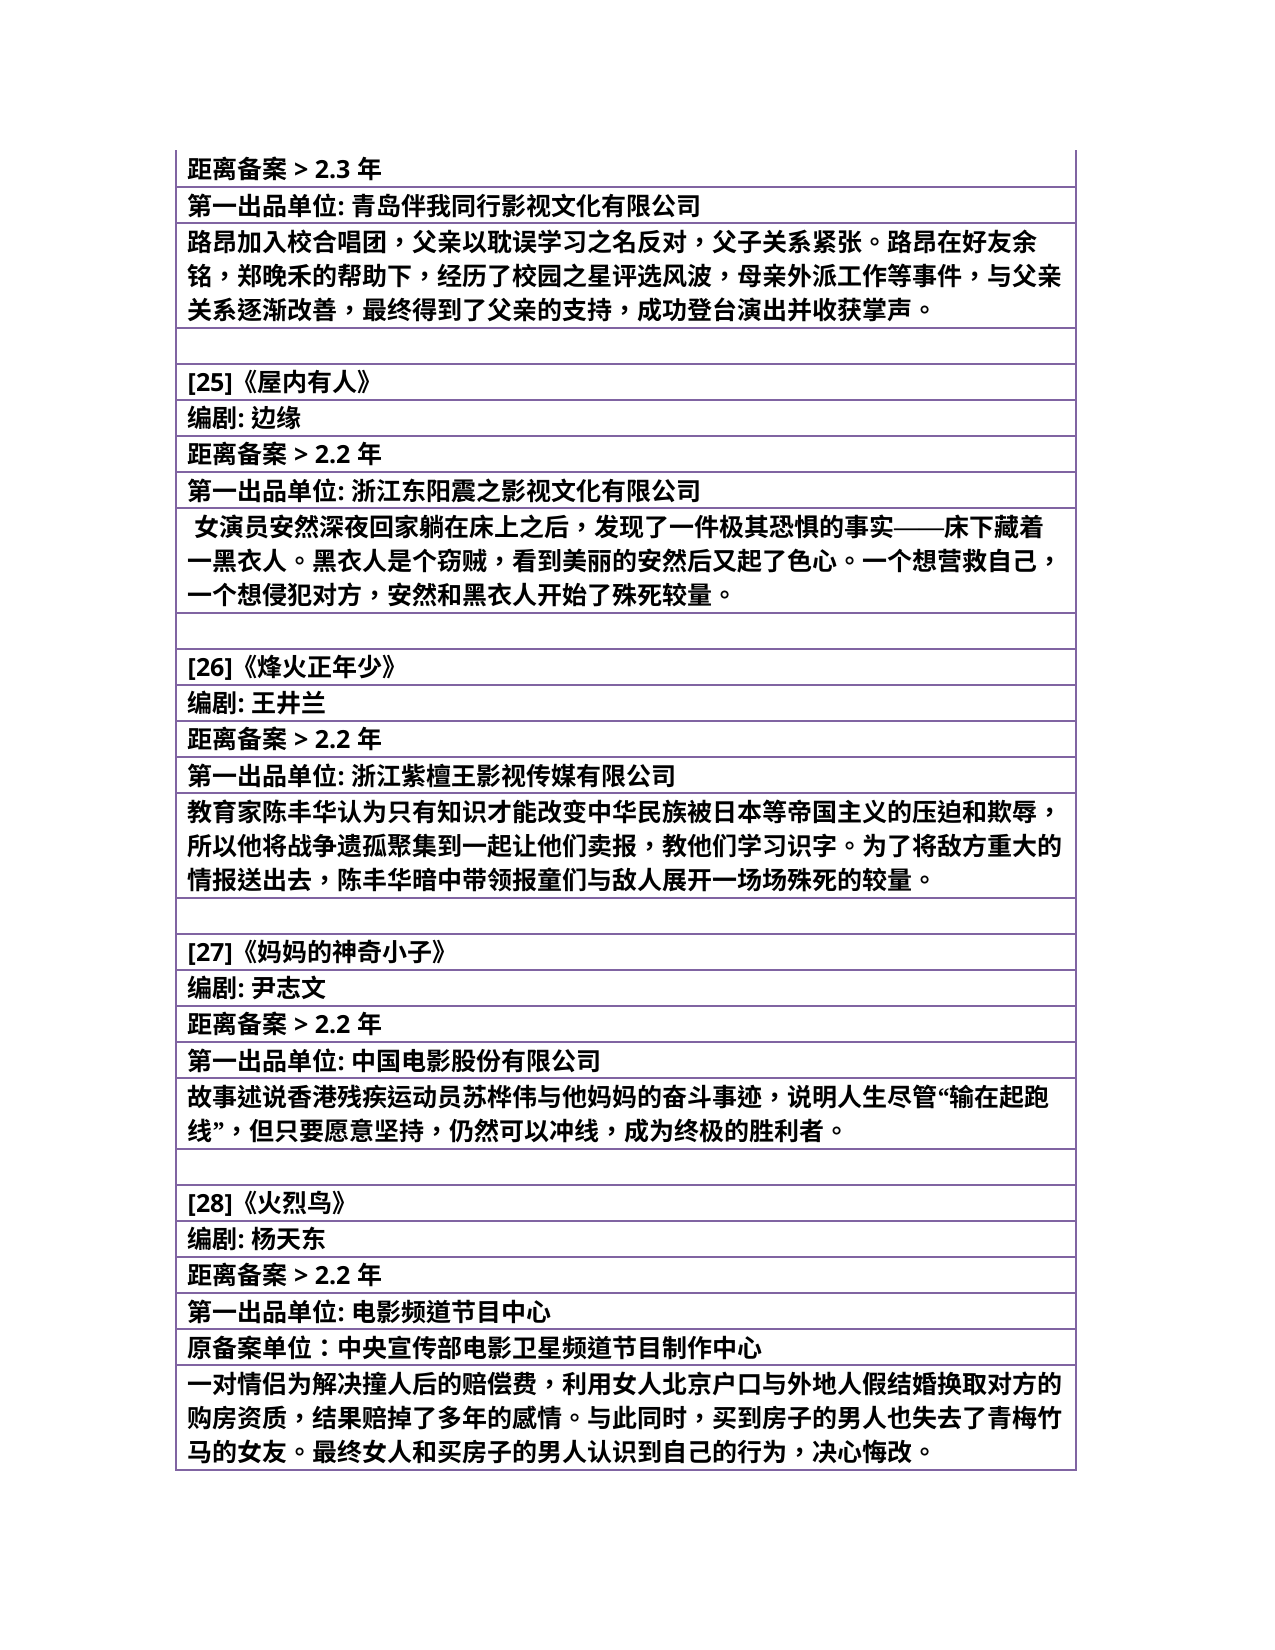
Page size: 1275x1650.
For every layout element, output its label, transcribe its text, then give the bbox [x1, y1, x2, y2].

table_cell 距离备案 > 2.2 年 [177, 722, 1075, 756]
table_cell [177, 1150, 1075, 1184]
table_cell [28]《火烈鸟》 [177, 1186, 1075, 1220]
table_cell 编剧: 边缘 [177, 401, 1075, 435]
table_cell 第一出品单位: 中国电影股份有限公司 [177, 1043, 1075, 1077]
table_cell 距离备案 > 2.3 年 [177, 150, 1075, 186]
table_cell [27]《妈妈的神奇小子》 [177, 935, 1075, 969]
table_cell 女演员安然深夜回家躺在床上之后，发现了一件极其恐惧的事实——床下藏着一黑衣人。黑衣人是个窃贼，看到美丽的安然后又起了色心。一个想营救自己，一个想侵犯对方，安然和黑衣人开始了殊死较量。 [177, 509, 1075, 612]
table_cell 距离备案 > 2.2 年 [177, 437, 1075, 471]
table_cell 第一出品单位: 青岛伴我同行影视文化有限公司 [177, 188, 1075, 222]
table_cell 编剧: 杨天东 [177, 1222, 1075, 1256]
table_cell 第一出品单位: 电影频道节目中心 [177, 1294, 1075, 1328]
table_cell 编剧: 尹志文 [177, 971, 1075, 1005]
table_cell 距离备案 > 2.2 年 [177, 1258, 1075, 1292]
table_cell 教育家陈丰华认为只有知识才能改变中华民族被日本等帝国主义的压迫和欺辱，所以他将战争遗孤聚集到一起让他们卖报，教他们学习识字。为了将敌方重大的情报送出去，陈丰华暗中带领报童们与敌人展开一场场殊死的较量。 [177, 794, 1075, 897]
table_cell 编剧: 王井兰 [177, 686, 1075, 720]
table_cell [177, 899, 1075, 933]
table_cell 一对情侣为解决撞人后的赔偿费，利用女人北京户口与外地人假结婚换取对方的购房资质，结果赔掉了多年的感情。与此同时，买到房子的男人也失去了青梅竹马的女友。最终女人和买房子的男人认识到自己的行为，决心悔改。 [177, 1366, 1075, 1469]
table_cell 第一出品单位: 浙江紫檀王影视传媒有限公司 [177, 758, 1075, 792]
table_cell [25]《屋内有人》 [177, 365, 1075, 399]
table_cell [177, 614, 1075, 648]
table_cell 原备案单位：中央宣传部电影卫星频道节目制作中心 [177, 1330, 1075, 1364]
table_cell 故事述说香港残疾运动员苏桦伟与他妈妈的奋斗事迹，说明人生尽管“输在起跑线”，但只要愿意坚持，仍然可以冲线，成为终极的胜利者。 [177, 1079, 1075, 1147]
table_cell 第一出品单位: 浙江东阳震之影视文化有限公司 [177, 473, 1075, 507]
table_cell 路昂加入校合唱团，父亲以耽误学习之名反对，父子关系紧张。路昂在好友余铭，郑晚禾的帮助下，经历了校园之星评选风波，母亲外派工作等事件，与父亲关系逐渐改善，最终得到了父亲的支持，成功登台演出并收获掌声。 [177, 224, 1075, 327]
table_cell [177, 329, 1075, 363]
table_cell 距离备案 > 2.2 年 [177, 1007, 1075, 1041]
table_cell [26]《烽火正年少》 [177, 650, 1075, 684]
